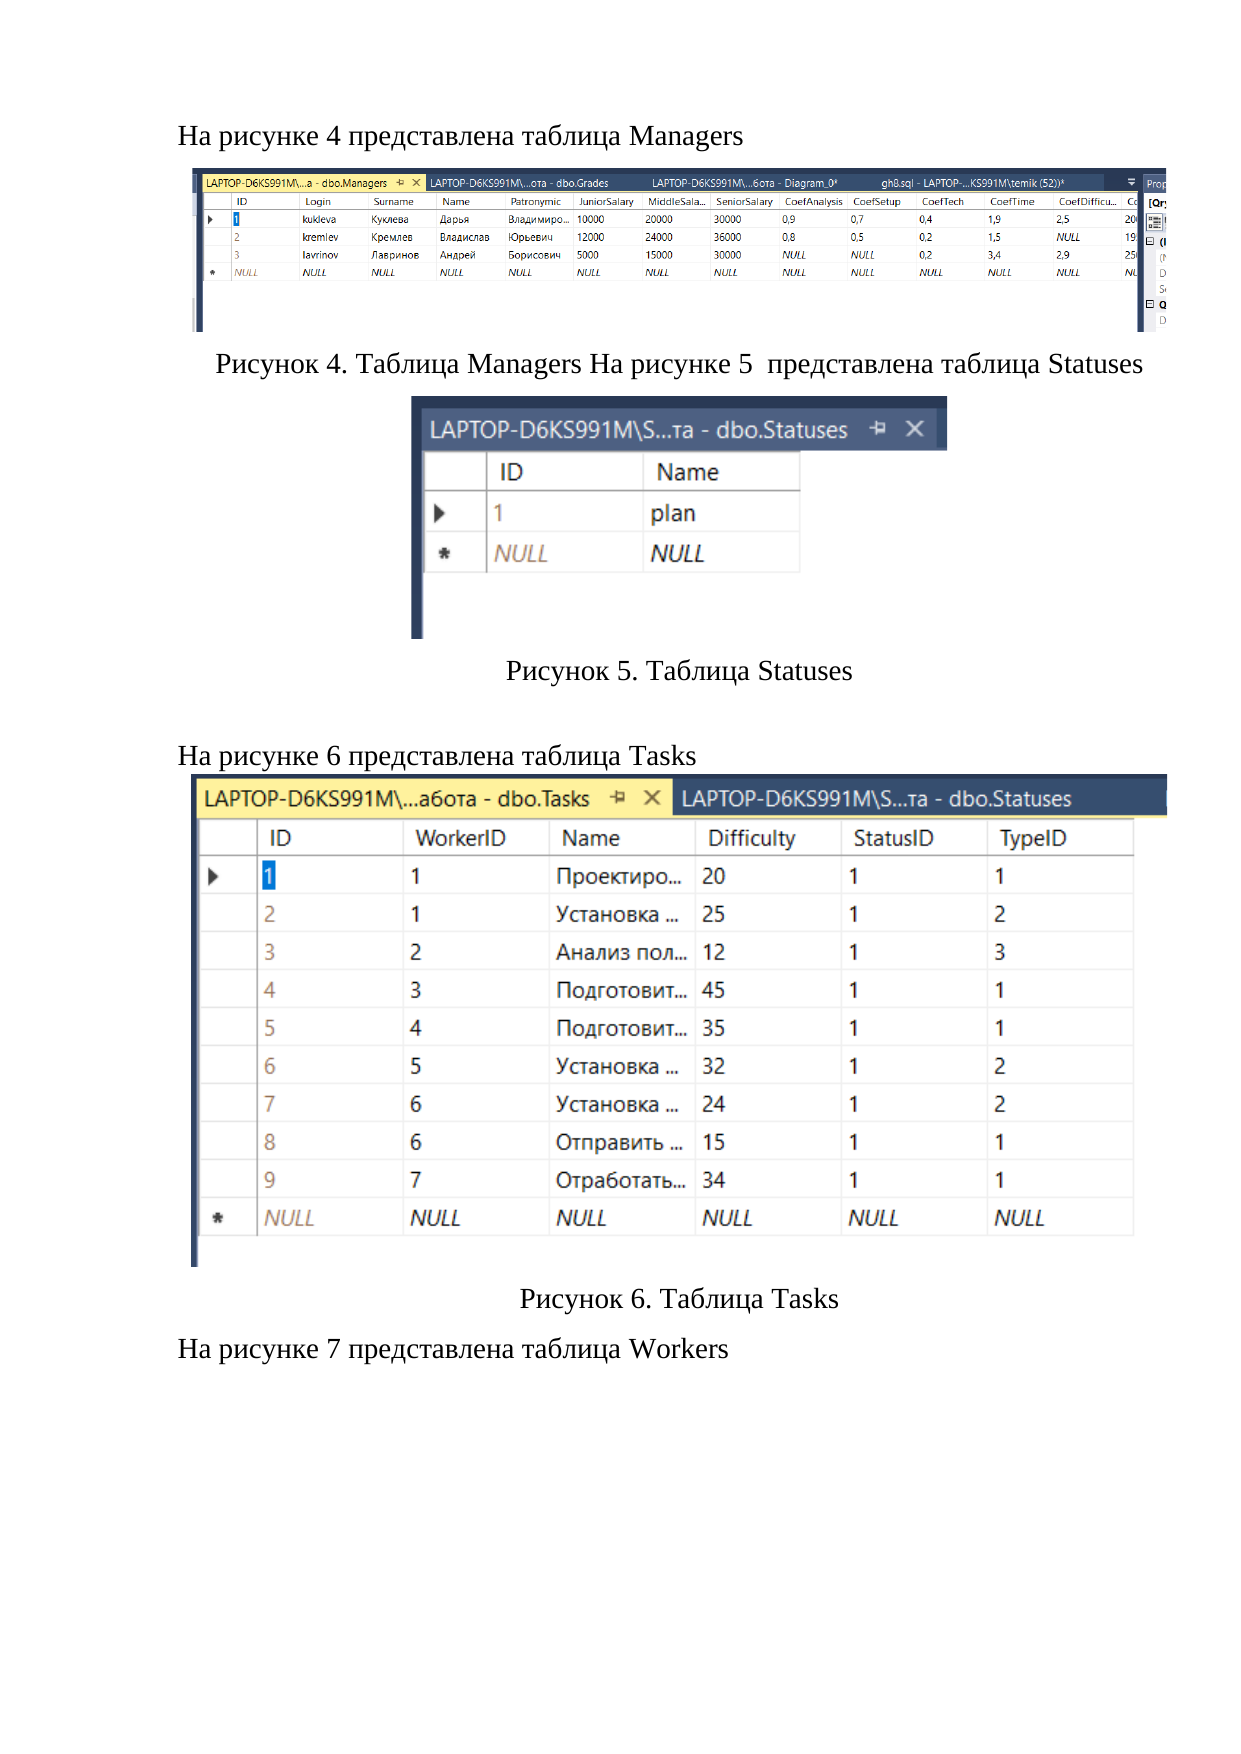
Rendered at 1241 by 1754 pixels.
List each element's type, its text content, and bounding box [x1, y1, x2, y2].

text На рисунке 6 представлена таблица Tasks [177, 738, 1181, 772]
text Рисунок 5. Таблица Statuses [177, 653, 1181, 686]
picture [192, 168, 1167, 332]
picture [411, 396, 948, 639]
text Рисунок 6. Таблица Tasks [177, 1281, 1181, 1315]
text Рисунок 4. Таблица Managers На рисунке 5 представлена таблица Statuses [177, 346, 1181, 380]
text На рисунке 4 представлена таблица Managers [177, 118, 1181, 152]
picture [191, 774, 1168, 1267]
text На рисунке 7 представлена таблица Workers [177, 1332, 1181, 1365]
